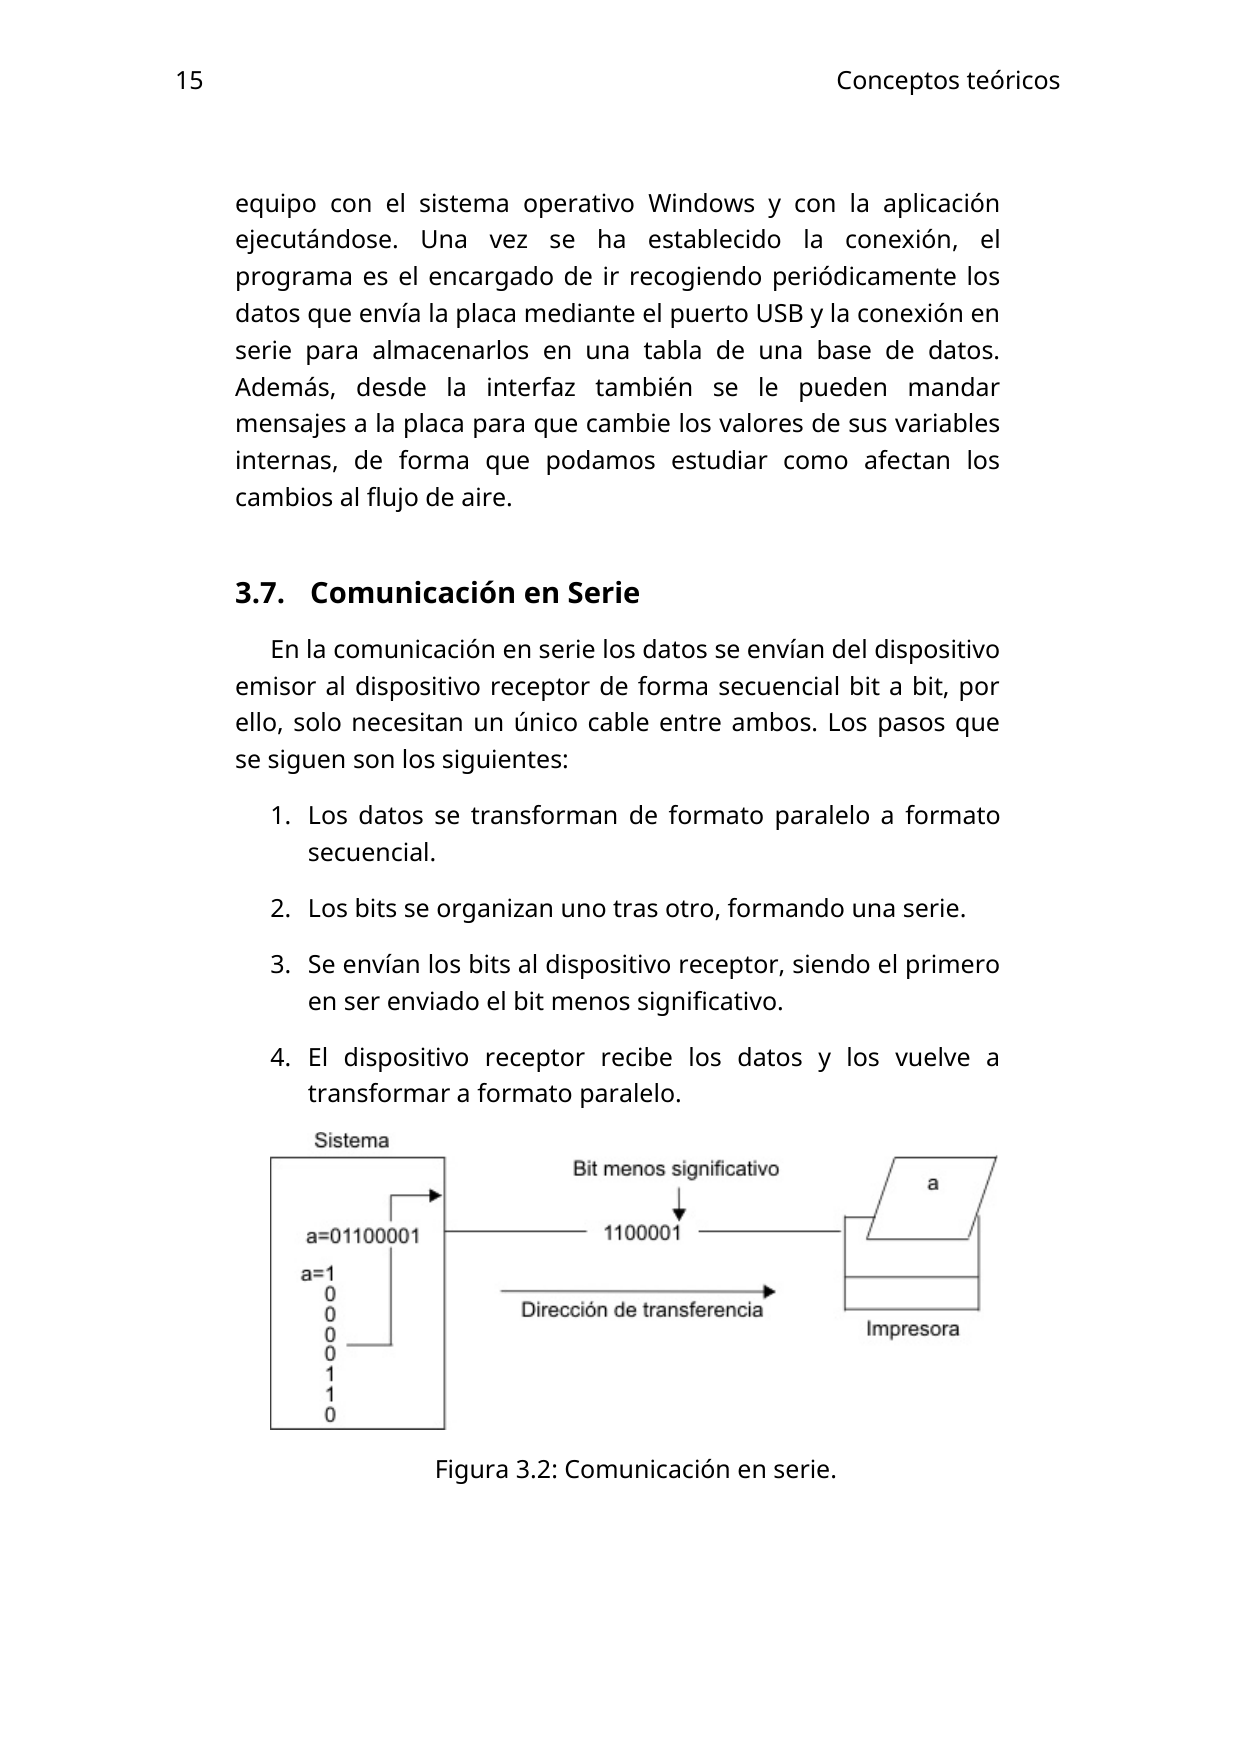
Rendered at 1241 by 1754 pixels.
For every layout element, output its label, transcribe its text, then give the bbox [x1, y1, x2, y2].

text Figura 3.2: Comunicación en serie. [235, 1452, 1001, 1486]
text Comunicación en Serie [235, 572, 1065, 612]
list Los bits se organizan uno tras otro, formando una serie. [270, 891, 1001, 924]
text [235, 185, 1001, 514]
list Se envían los bits al dispositivo receptor, siendo el primero en ser enviado el bit menos significativo. [270, 947, 1001, 1017]
picture [270, 1132, 998, 1430]
text En la comunicación en serie los datos se envían del dispositivo emisor al dispositivo receptor de forma secuencial bit a bit, por ello, solo necesitan un único cable entre ambos. Los pasos que se siguen son los siguientes: [235, 631, 1001, 776]
list El dispositivo receptor recibe los datos y los vuelve a transformar a formato paralelo. [270, 1039, 1001, 1110]
list Los datos se transforman de formato paralelo a formato secuencial. [270, 798, 1001, 868]
